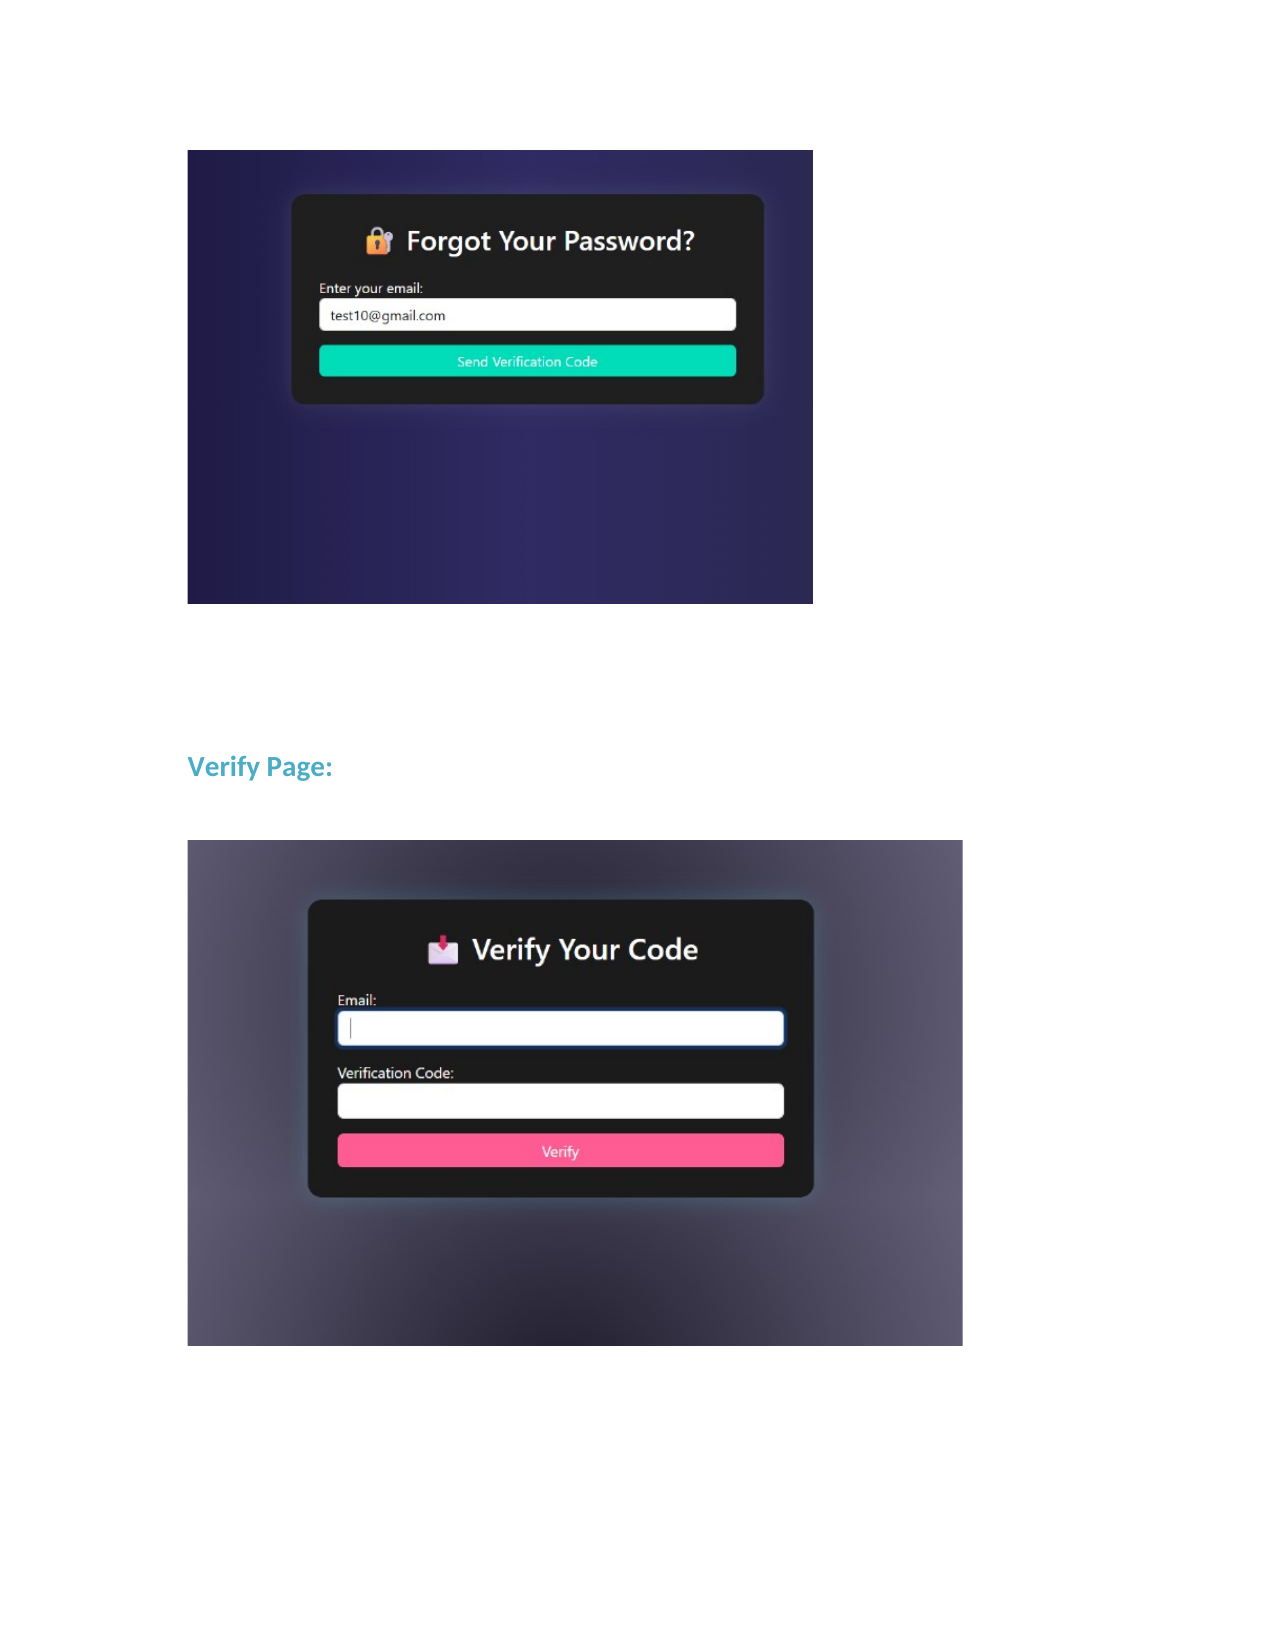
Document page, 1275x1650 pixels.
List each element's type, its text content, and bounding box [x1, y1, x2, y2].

picture [187, 840, 963, 1346]
picture [187, 150, 813, 604]
subtitle Verify Page: [187, 748, 1087, 784]
